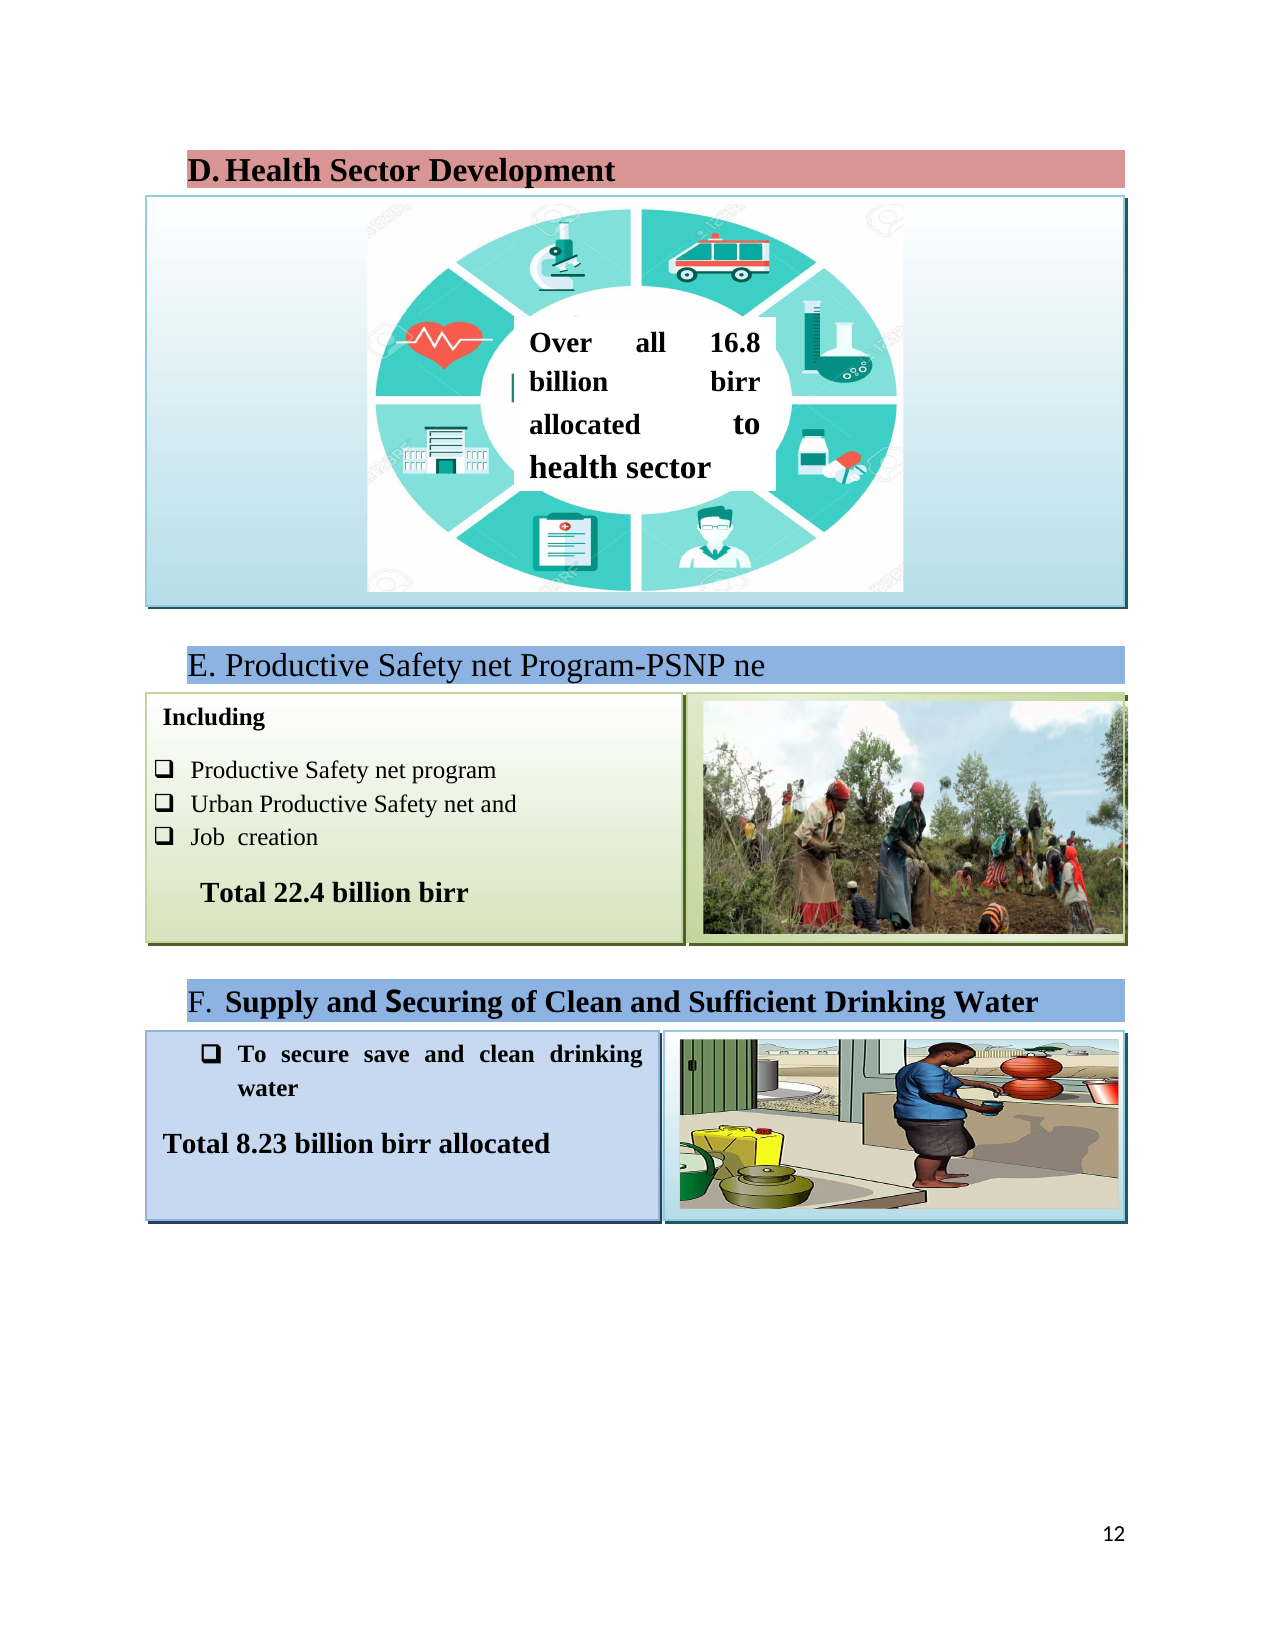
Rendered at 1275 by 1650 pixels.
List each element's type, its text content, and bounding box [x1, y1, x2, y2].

picture [703, 701, 1123, 934]
picture [1125, 701, 1129, 934]
list Health Sector Development [187, 150, 1125, 188]
list Supply and Securing of Clean and Sufficient Drinking Water [187, 979, 1125, 1022]
picture [367, 204, 904, 592]
picture [679, 1039, 1119, 1209]
list Productive Safety net Program-PSNP ne [187, 646, 1125, 684]
